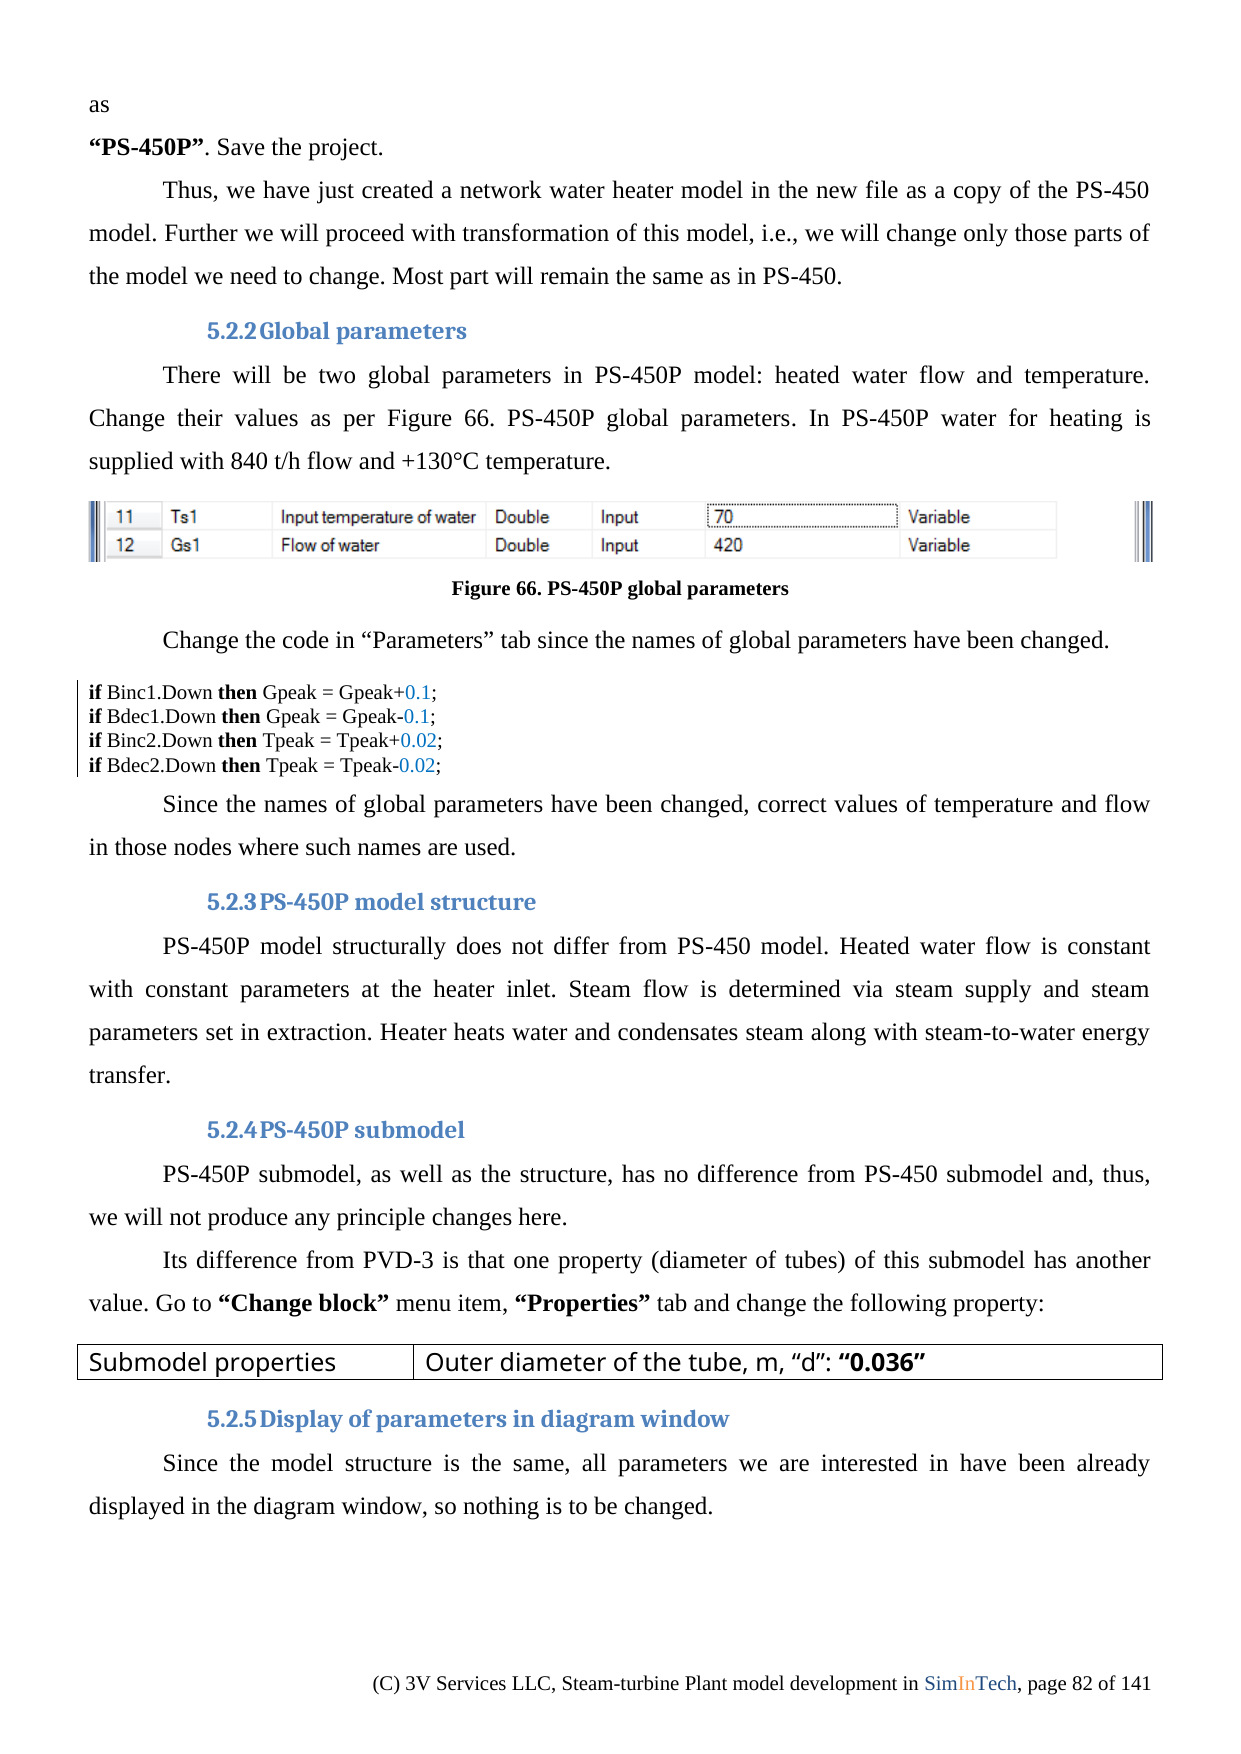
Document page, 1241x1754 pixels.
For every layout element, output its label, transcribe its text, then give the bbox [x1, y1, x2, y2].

text Since the names of global parameters have been changed, correct values of temperature and flow in those nodes where such names are used. [89, 789, 1152, 861]
subtitle PS-450P submodel [207, 1116, 1152, 1145]
table_header Outer diameter of the tube, m, “d”: “0.036” [414, 1345, 1162, 1379]
text Change the code in “Parameters” tab since the names of global parameters have been changed. [89, 625, 1152, 653]
subtitle Global parameters [207, 317, 1152, 346]
subtitle Display of parameters in diagram window [207, 1405, 1152, 1434]
text Its difference from PVD-3 is that one property (diameter of tubes) of this submodel has another value. Go to “Change block” menu item, “Properties” tab and change the following property: [89, 1245, 1152, 1317]
subtitle PS-450P model structure [207, 888, 1152, 917]
picture [88, 501, 1154, 562]
text Since the model structure is the same, all parameters we are interested in have been already displayed in the diagram window, so nothing is to be changed. [89, 1448, 1152, 1520]
text PS-450P submodel, as well as the structure, has no difference from PS-450 submodel and, thus, we will not produce any principle changes here. [89, 1159, 1152, 1231]
text Thus, we have just created a network water heater model in the new file as a copy of the PS-450 model. Further we will proceed with transformation of this model, i.e., we will change only those parts of the model we need to change. Most part will remain the same as in PS-450. [89, 175, 1152, 290]
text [89, 89, 1152, 161]
table_header Submodel properties [78, 1345, 413, 1379]
table_header if Binc1.Down then Gpeak = Gpeak+0.1; if Bdec1.Down then Gpeak = Gpeak-0.1; if Binc2.Down then Tpeak = Tpeak+0.02; if Bdec2.Down then Tpeak = Tpeak-0.02; [78, 680, 1163, 777]
text PS-450P model structurally does not differ from PS-450 model. Heated water flow is constant with constant parameters at the heater inlet. Steam flow is determined via steam supply and steam parameters set in extraction. Heater heats water and condensates steam along with steam-to-water energy transfer. [89, 931, 1152, 1089]
